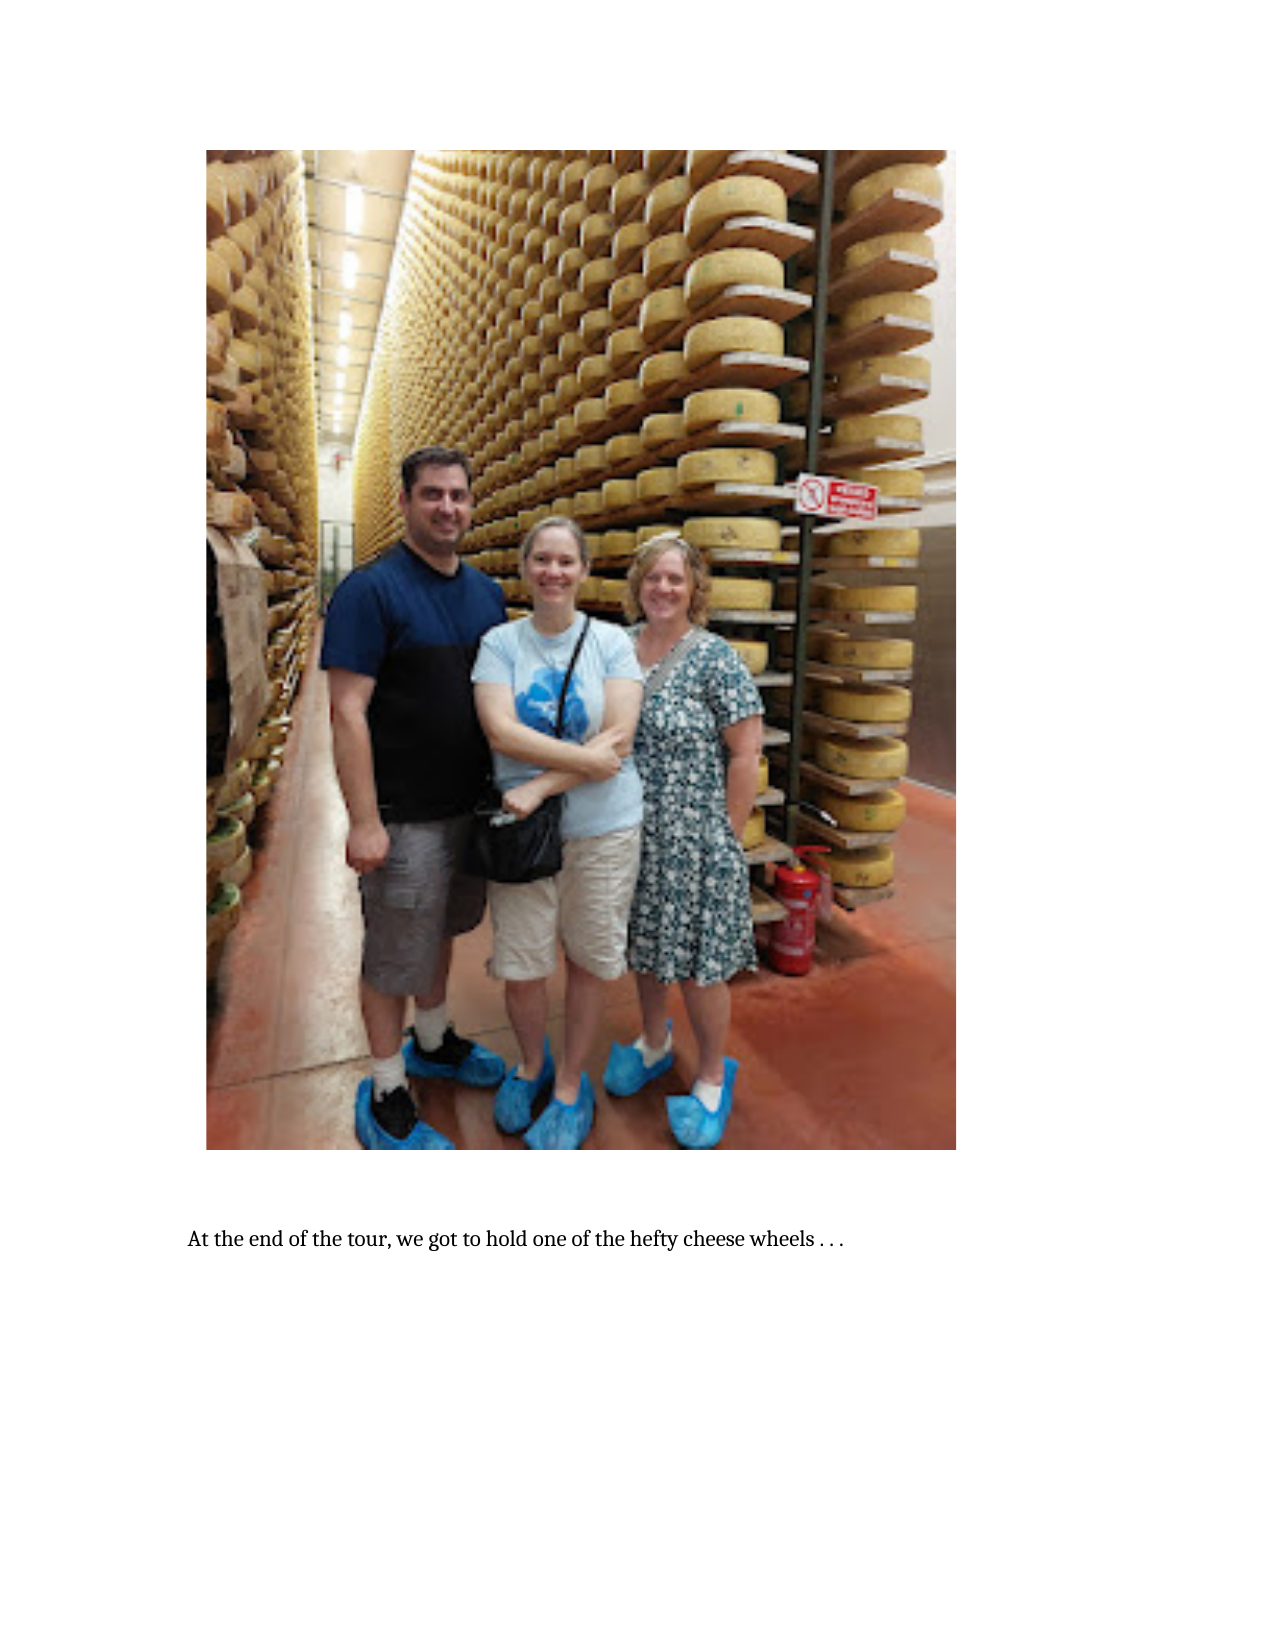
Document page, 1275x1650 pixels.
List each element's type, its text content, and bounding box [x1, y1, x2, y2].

picture [206, 150, 957, 1150]
text At the end of the tour, we got to hold one of the hefty cheese wheels . . . [187, 1226, 1087, 1252]
